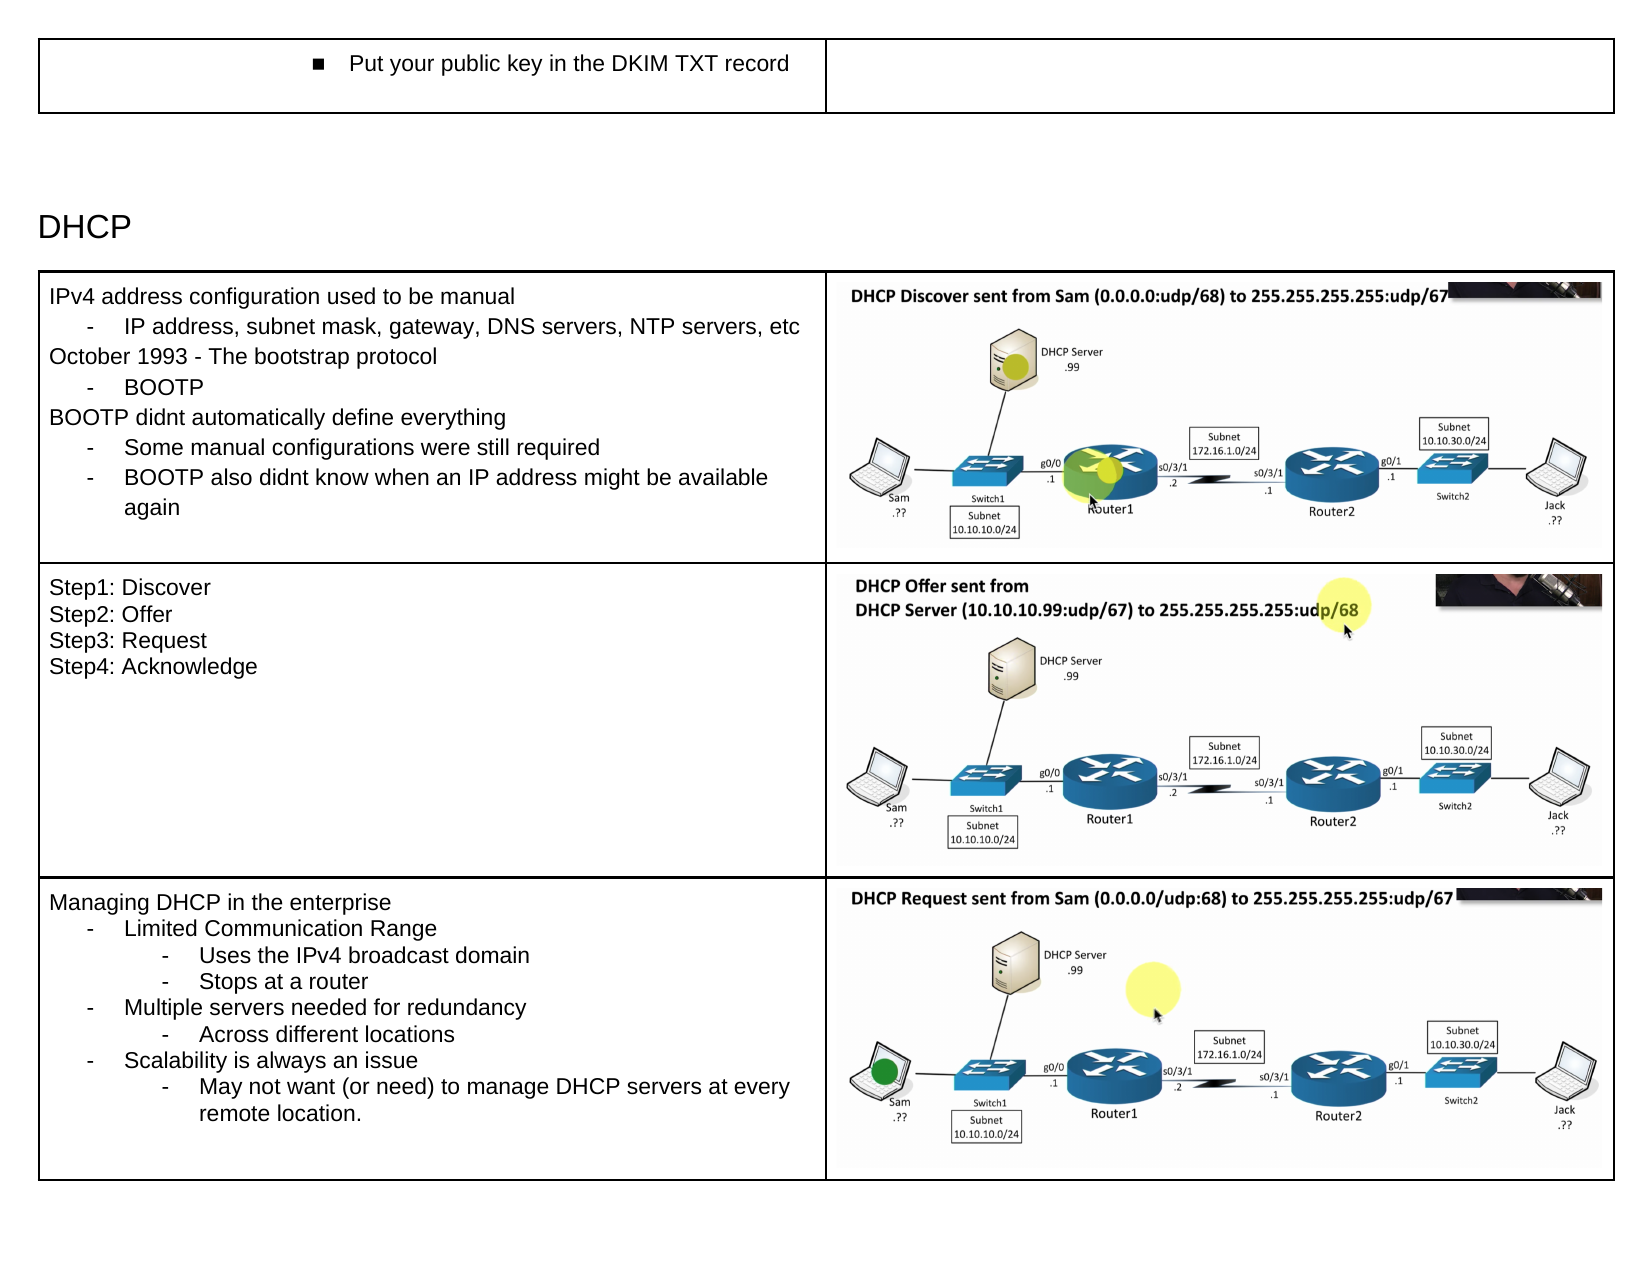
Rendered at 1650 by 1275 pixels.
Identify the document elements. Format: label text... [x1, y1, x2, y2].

table_cell [827, 564, 1613, 876]
table_header IPv4 address configuration used to be manual IP address, subnet mask, gateway, DNS servers, NTP servers, etc October 1993 - The bootstrap protocol BOOTP BOOTP didnt automatically define everything Some manual configurations were still required BOOTP also didnt know when an IP address might be available again [40, 273, 825, 562]
table_cell [827, 879, 1613, 1178]
subtitle DHCP [37, 207, 1612, 245]
picture [836, 574, 1603, 866]
table_header [827, 273, 1613, 562]
picture [836, 282, 1603, 548]
picture [836, 888, 1603, 1168]
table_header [40, 40, 825, 112]
table_cell Managing DHCP in the enterprise Limited Communication Range Uses the IPv4 broadcast domain Stops at a router Multiple servers needed for redundancy Across different locations Scalability is always an issue May not want (or need) to manage DHCP servers at every remote location. [40, 879, 825, 1178]
table_cell Step1: Discover Step2: Offer Step3: Request Step4: Acknowledge [40, 564, 825, 876]
table_header [827, 40, 1613, 112]
